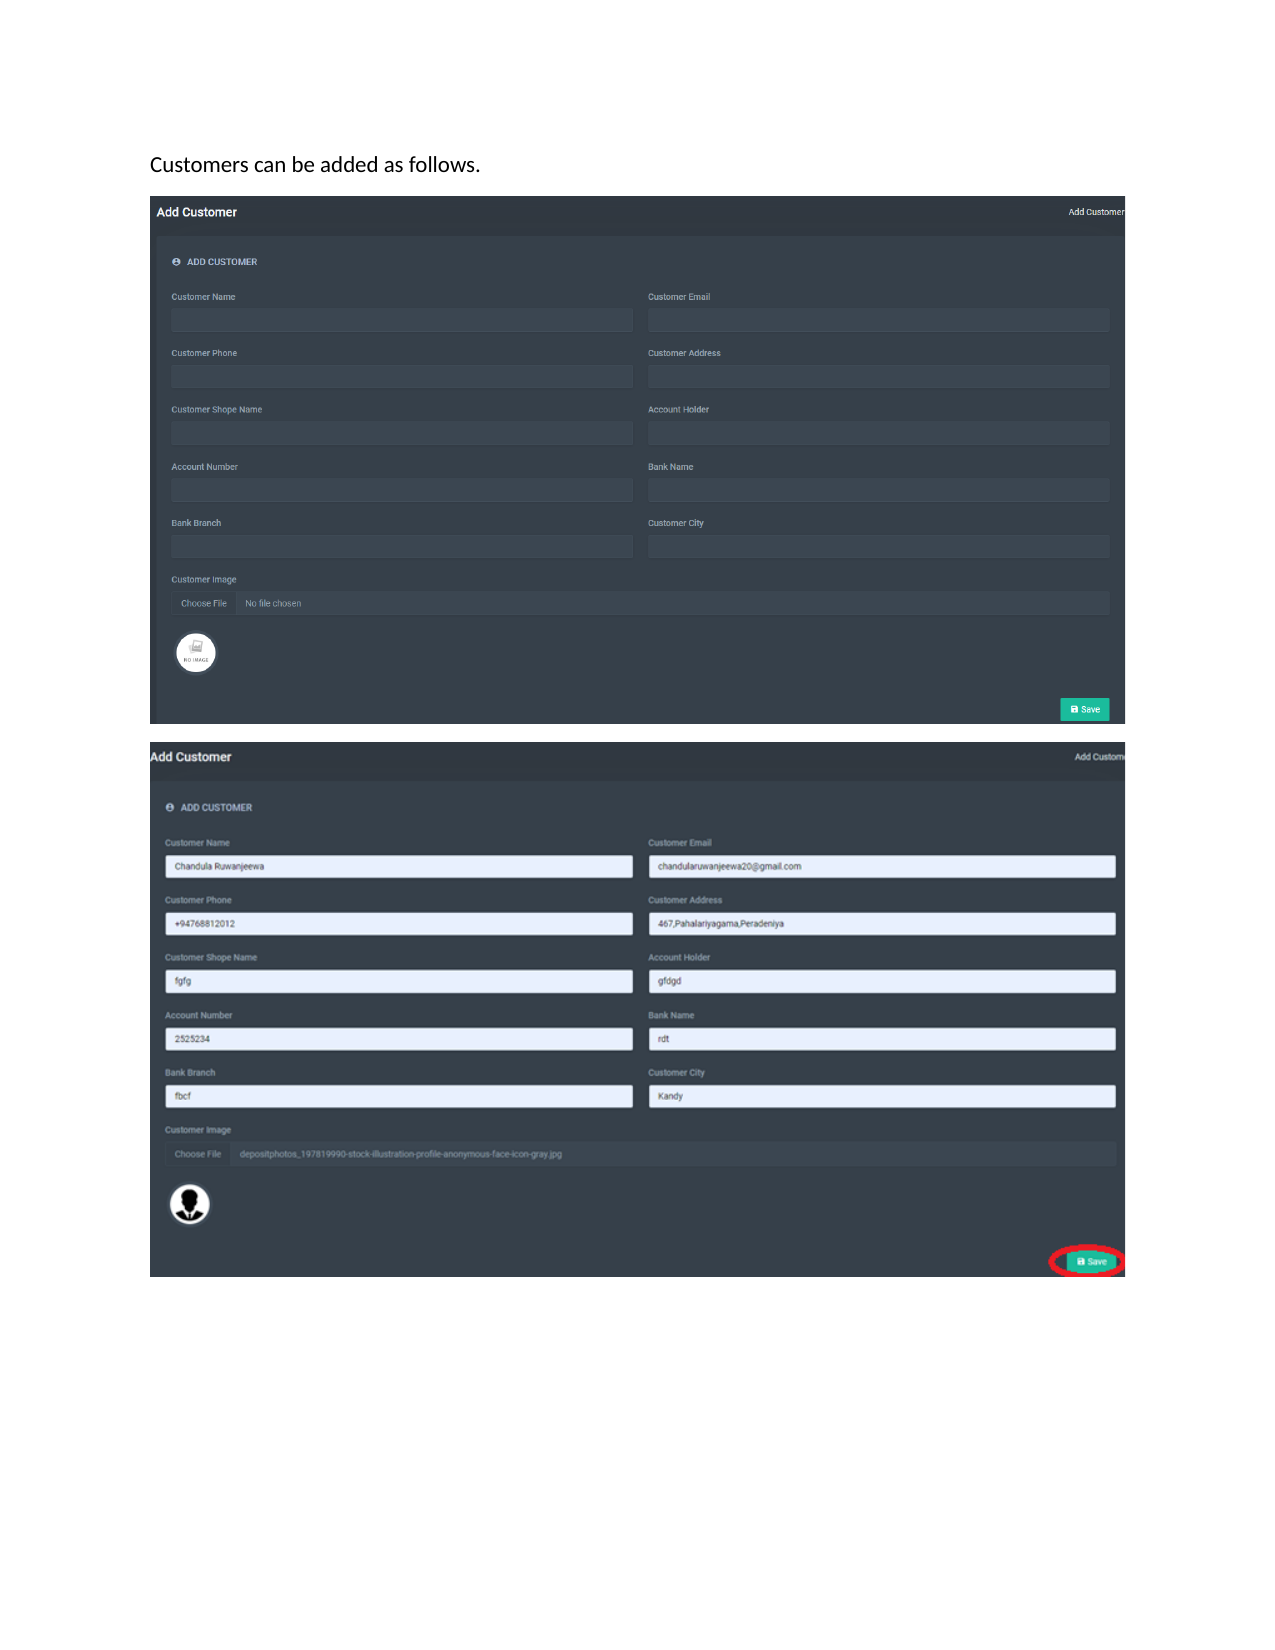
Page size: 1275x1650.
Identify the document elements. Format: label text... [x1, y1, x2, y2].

text Customers can be added as follows. [150, 150, 1125, 178]
picture [150, 742, 1125, 1277]
picture [150, 196, 1125, 724]
